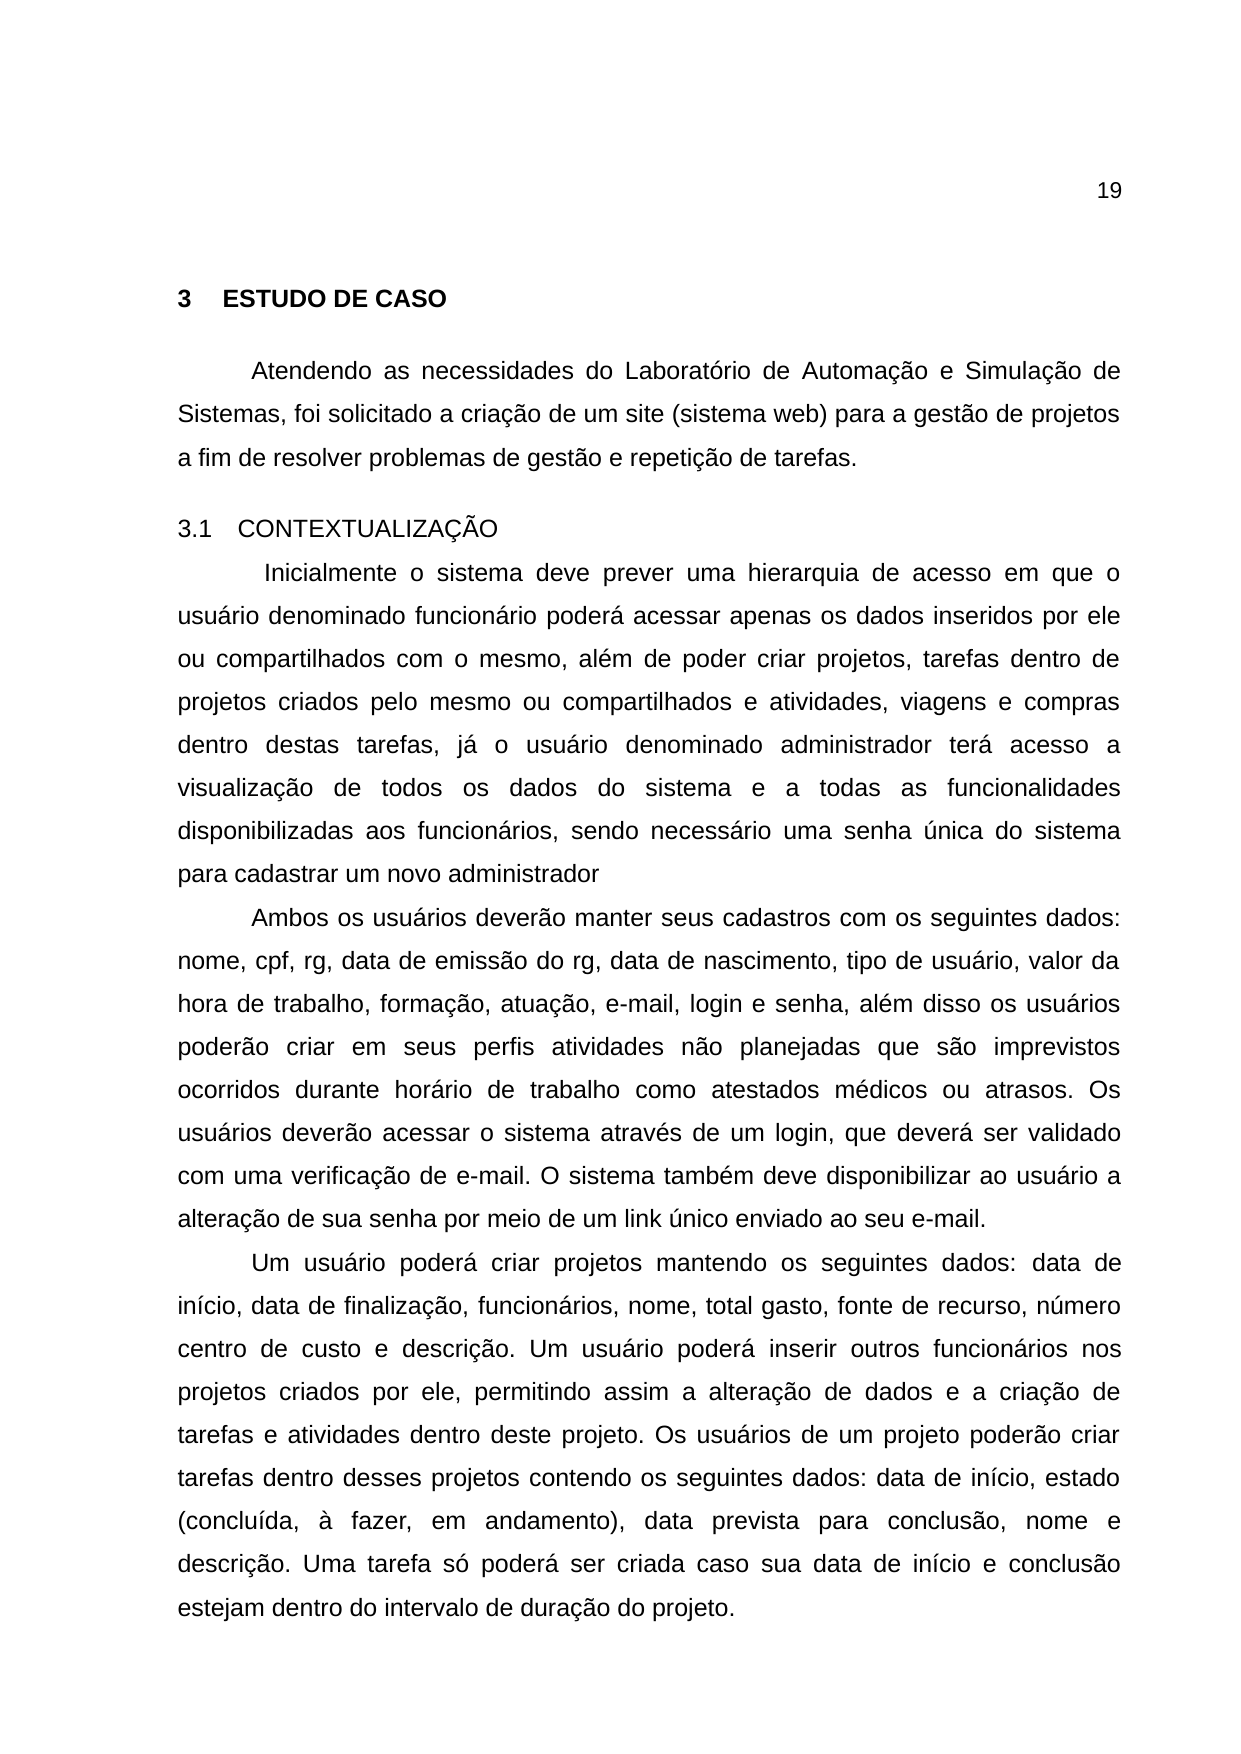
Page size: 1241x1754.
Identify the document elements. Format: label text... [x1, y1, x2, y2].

text Ambos os usuários deverão manter seus cadastros com os seguintes dados: nome, cpf, rg, data de emissão do rg, data de nascimento, tipo de usuário, valor da hora de trabalho, formação, atuação, e-mail, login e senha, além disso os usuários poderão criar em seus perfis atividades não planejadas que são imprevistos ocorridos durante horário de trabalho como atestados médicos ou atrasos. Os usuários deverão acessar o sistema através de um login, que deverá ser validado com uma verificação de e-mail. O sistema também deve disponibilizar ao usuário a alteração de sua senha por meio de um link único enviado ao seu e-mail. [177, 902, 1122, 1233]
text Inicialmente o sistema deve prever uma hierarquia de acesso em que o usuário denominado funcionário poderá acessar apenas os dados inseridos por ele ou compartilhados com o mesmo, além de poder criar projetos, tarefas dentro de projetos criados pelo mesmo ou compartilhados e atividades, viagens e compras dentro destas tarefas, já o usuário denominado administrador terá acesso a visualização de todos os dados do sistema e a todas as funcionalidades disponibilizadas aos funcionários, sendo necessário uma senha única do sistema para cadastrar um novo administrador [177, 557, 1122, 888]
text Atendendo as necessidades do Laboratório de Automação e Simulação de Sistemas, foi solicitado a criação de um site (sistema web) para a gestão de projetos a fim de resolver problemas de gestão e repetição de tarefas. [177, 356, 1122, 471]
subtitle ESTUDO DE CASO [177, 284, 1122, 313]
subtitle Contextualização [177, 514, 1122, 543]
text Um usuário poderá criar projetos mantendo os seguintes dados: data de início, data de finalização, funcionários, nome, total gasto, fonte de recurso, número centro de custo e descrição. Um usuário poderá inserir outros funcionários nos projetos criados por ele, permitindo assim a alteração de dados e a criação de tarefas e atividades dentro deste projeto. Os usuários de um projeto poderão criar tarefas dentro desses projetos contendo os seguintes dados: data de início, estado (concluída, à fazer, em andamento), data prevista para conclusão, nome e descrição. Uma tarefa só poderá ser criada caso sua data de início e conclusão estejam dentro do intervalo de duração do projeto. [177, 1247, 1122, 1621]
